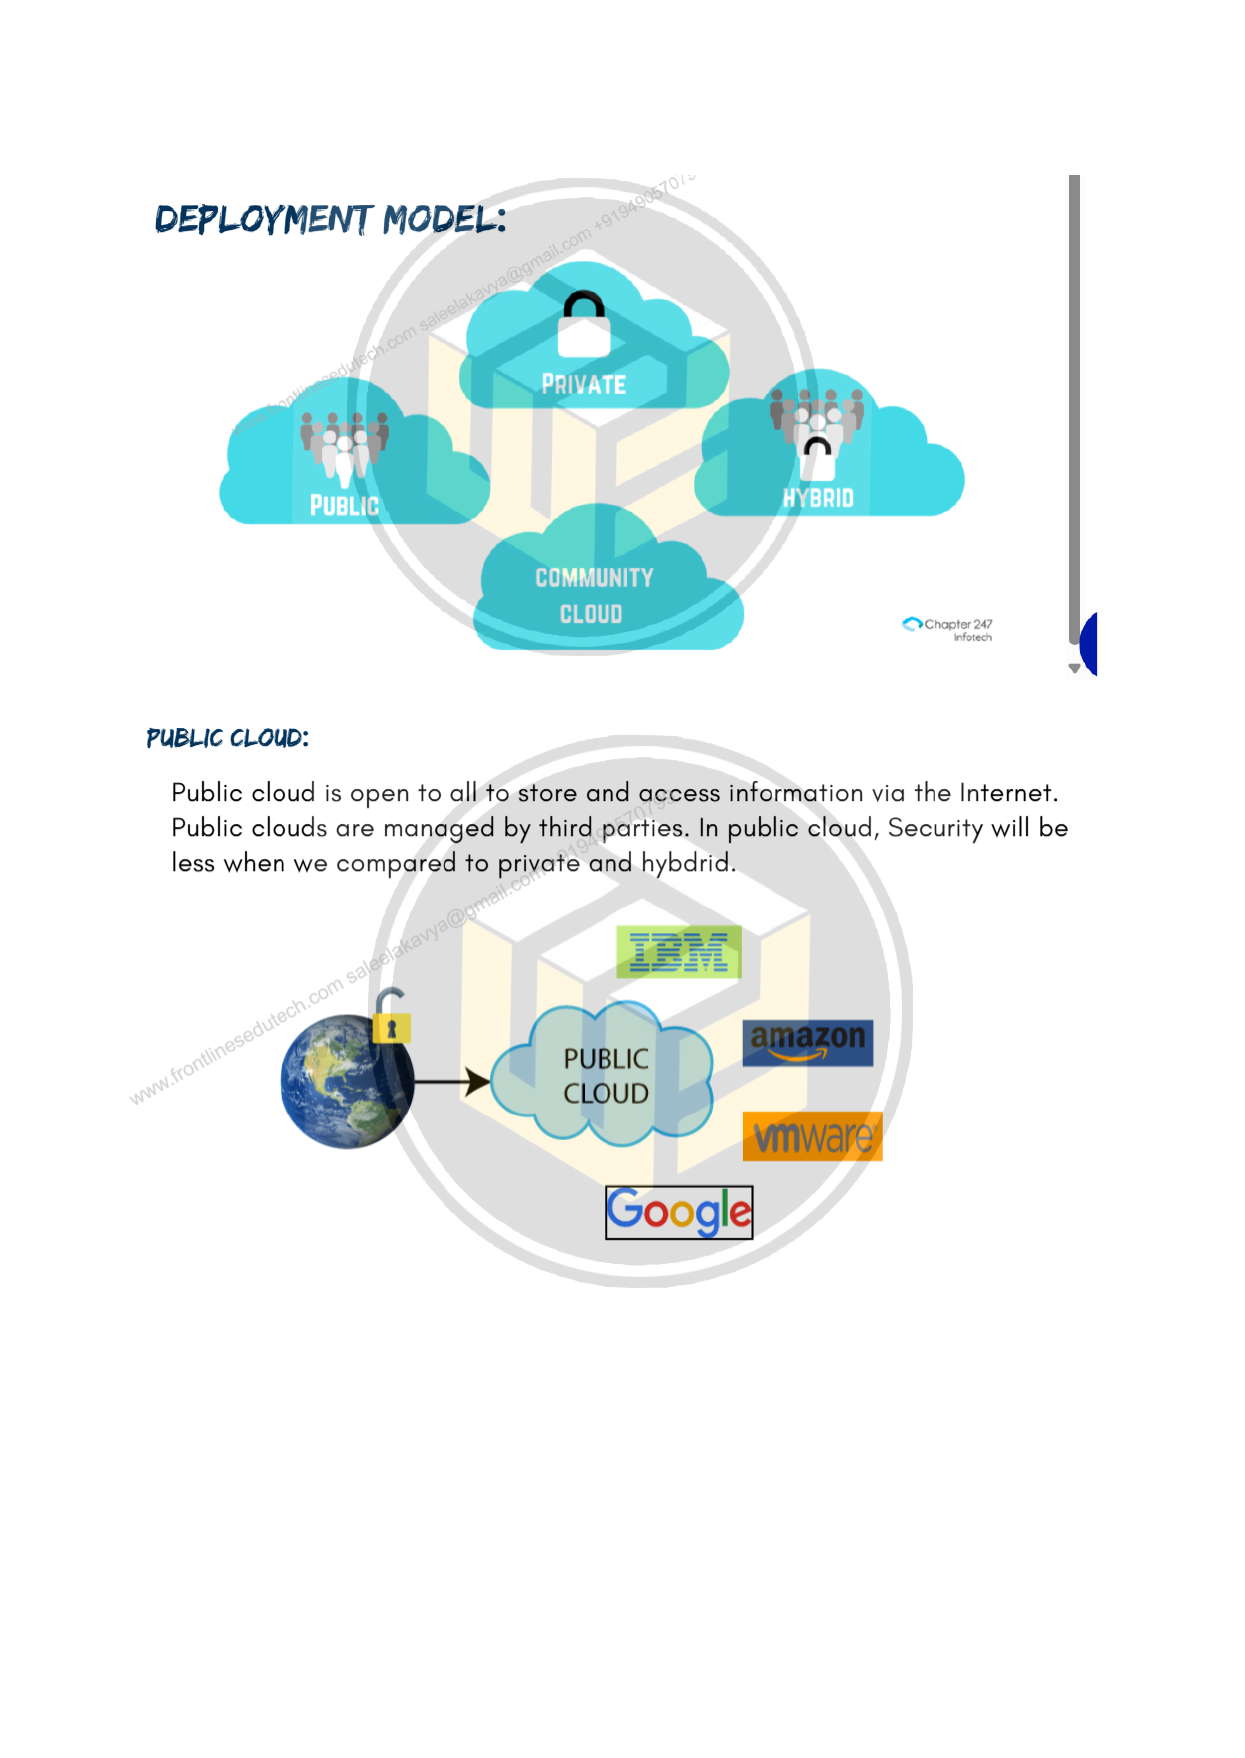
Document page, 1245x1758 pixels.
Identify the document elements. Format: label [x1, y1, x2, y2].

picture [118, 702, 1098, 1321]
picture [118, 175, 1098, 681]
